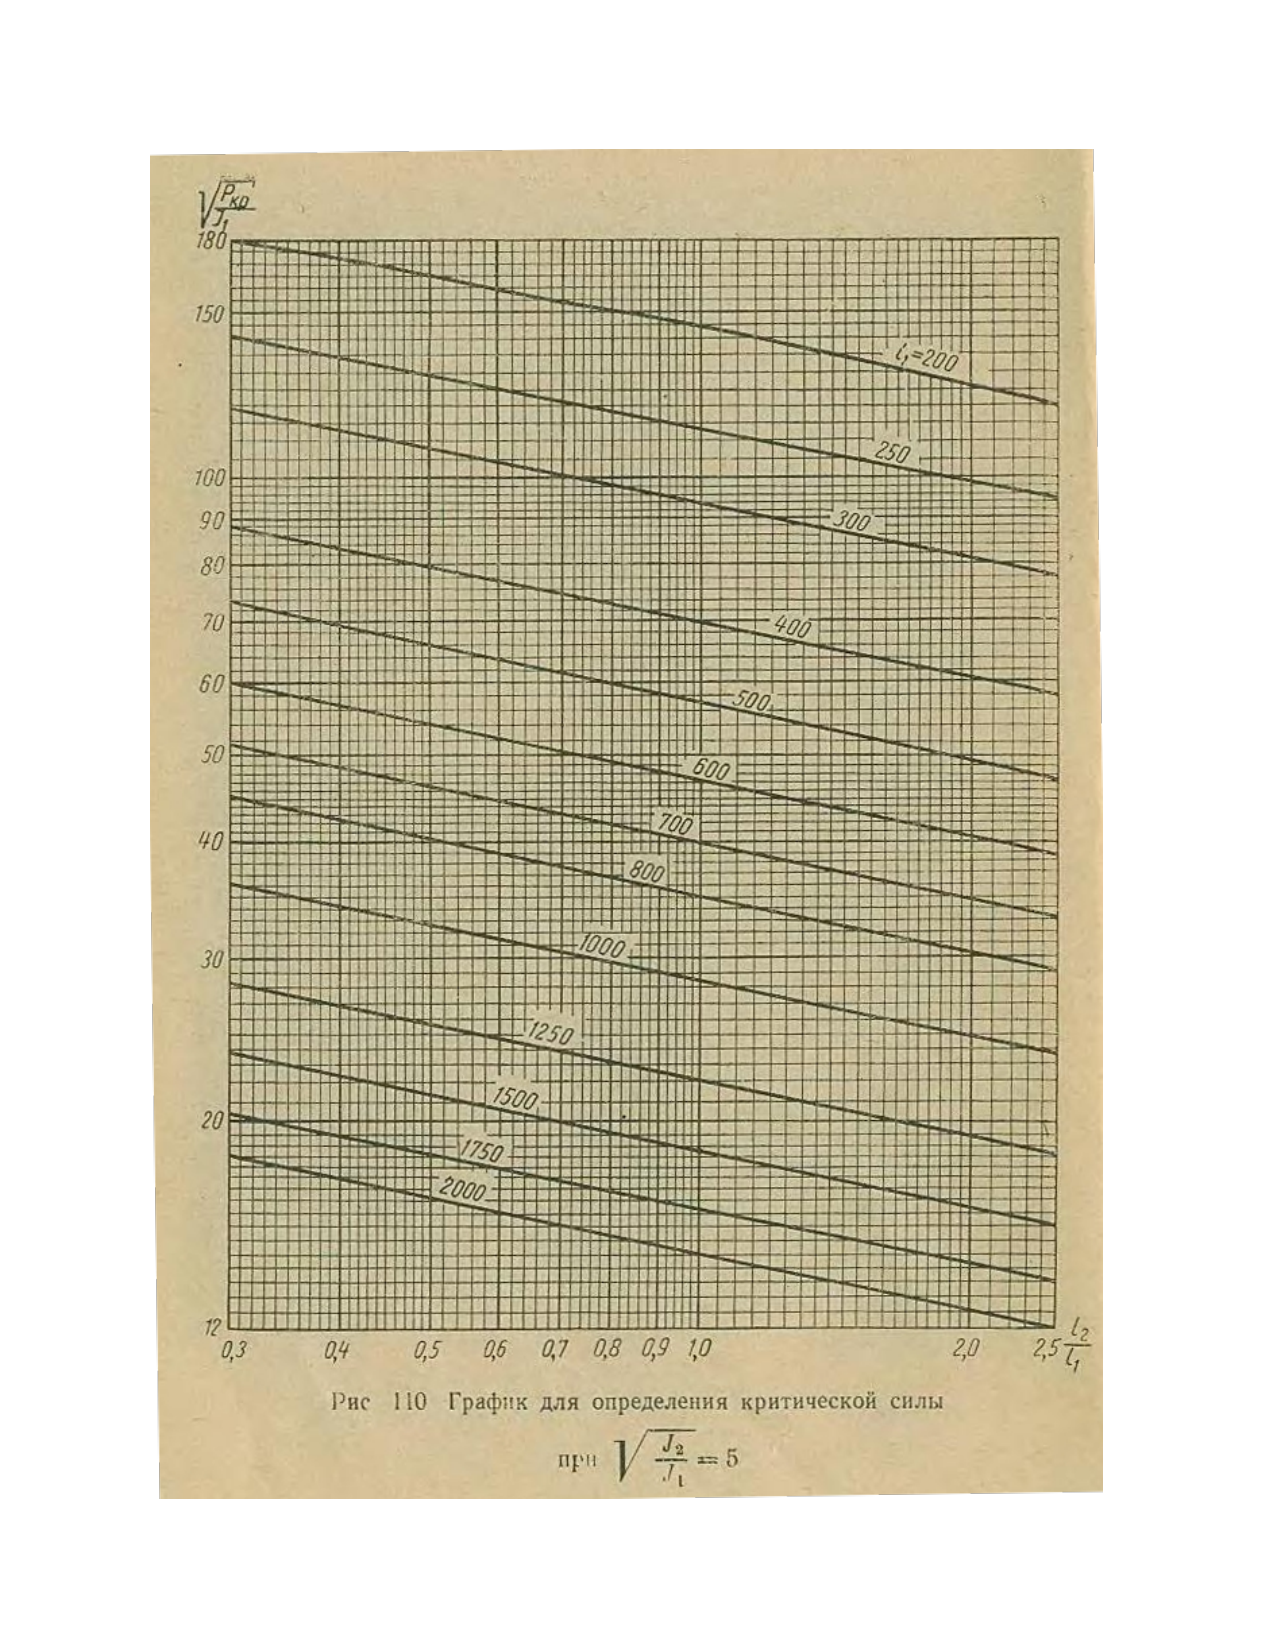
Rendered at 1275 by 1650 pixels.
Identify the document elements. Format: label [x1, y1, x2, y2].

picture [150, 149, 1103, 1499]
